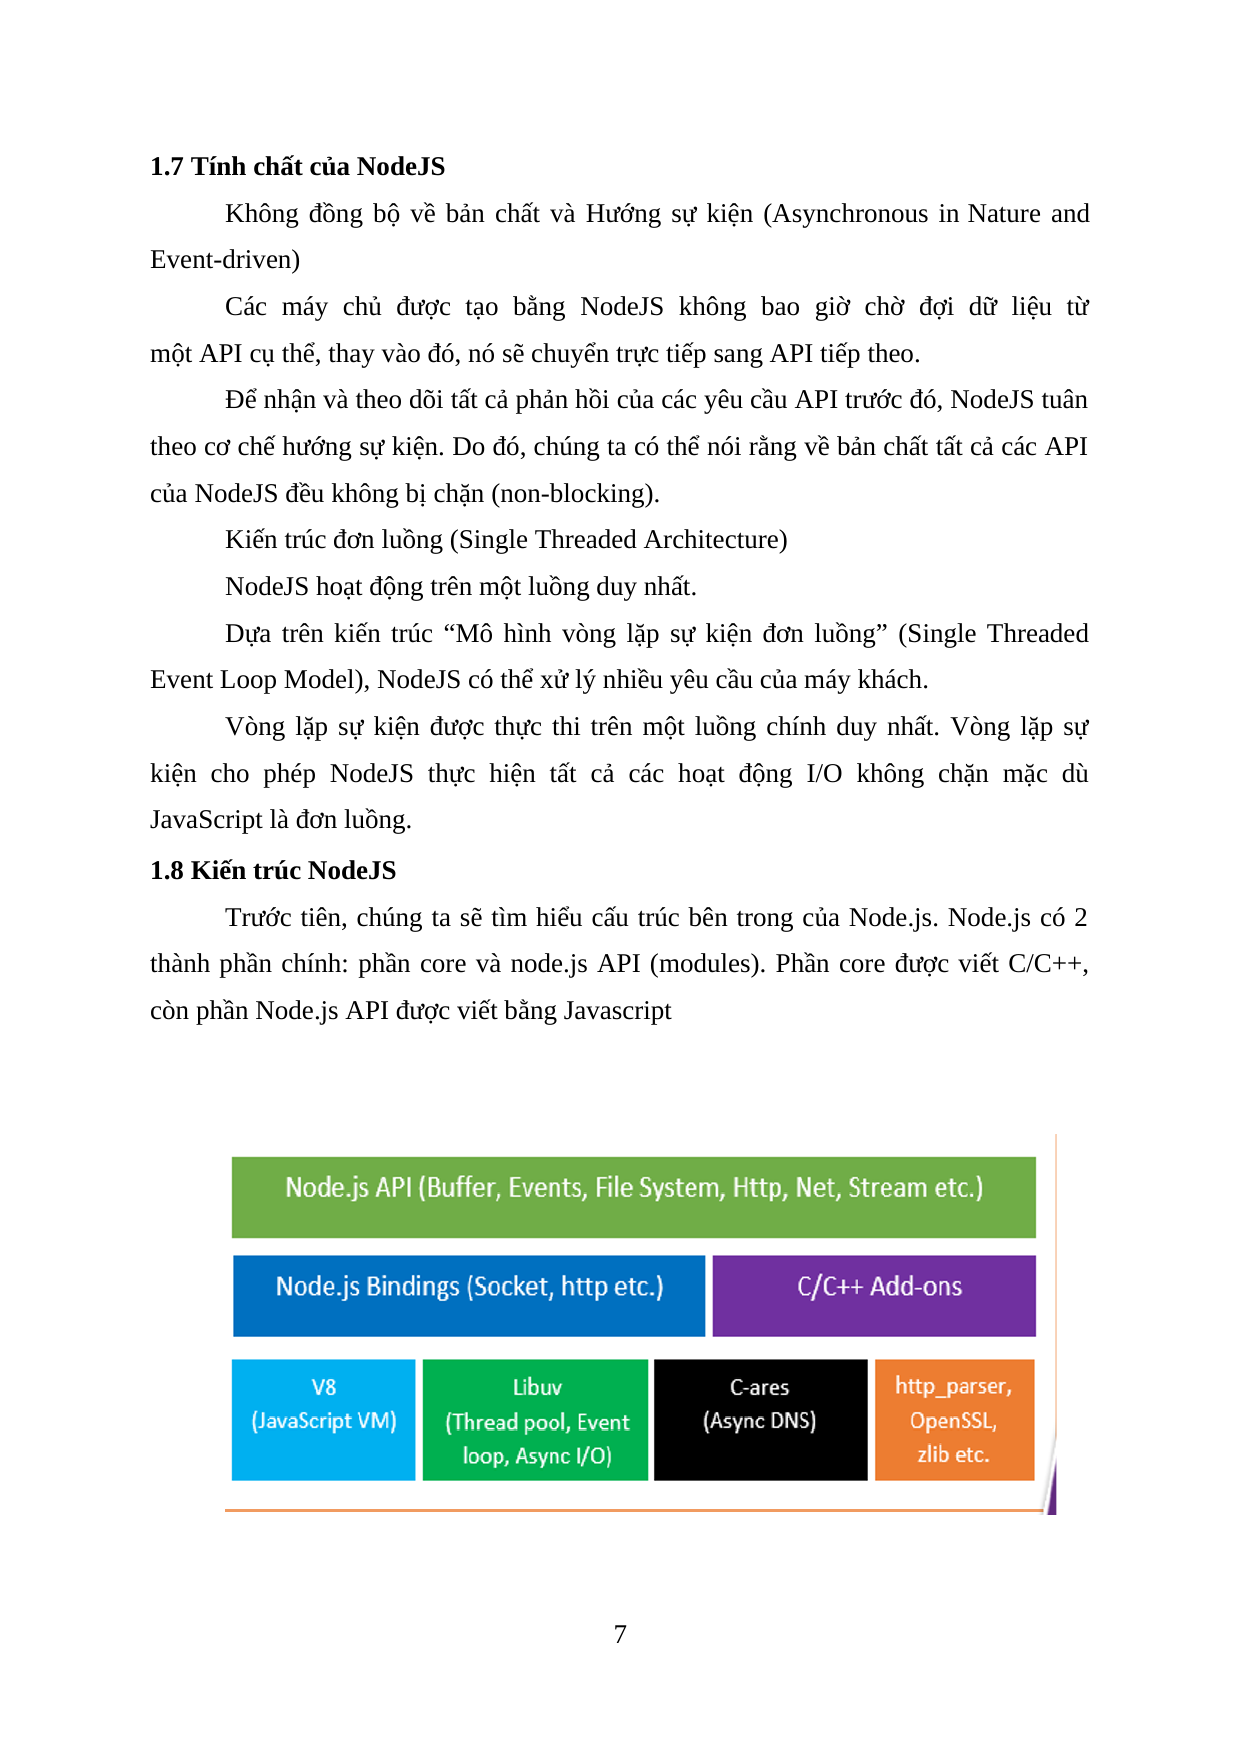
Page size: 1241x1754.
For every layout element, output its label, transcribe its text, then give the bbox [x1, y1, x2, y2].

text Trước tiên, chúng ta sẽ tìm hiểu cấu trúc bên trong của Node.js. Node.js có 2 thành phần chính: phần core và node.js API (modules). Phần core được viết C/C++, còn phần Node.js API được viết bằng Javascript [150, 901, 1090, 1025]
subtitle 1.7 Tính chất của NodeJS [150, 150, 1090, 181]
text Để nhận và theo dõi tất cả phản hồi của các yêu cầu API trước đó, NodeJS tuân theo cơ chế hướng sự kiện. Do đó, chúng ta có thể nói rằng về bản chất tất cả các API của NodeJS đều không bị chặn (non-blocking). [150, 383, 1090, 508]
text NodeJS hoạt động trên một luồng duy nhất. [150, 570, 1090, 601]
text Vòng lặp sự kiện được thực thi trên một luồng chính duy nhất. Vòng lặp sự kiện cho phép NodeJS thực hiện tất cả các hoạt động I/O không chặn mặc dù JavaScript là đơn luồng. [150, 710, 1090, 834]
text Dựa trên kiến trúc “Mô hình vòng lặp sự kiện đơn luồng” (Single Threaded Event Loop Model), NodeJS có thể xử lý nhiều yêu cầu của máy khách. [150, 617, 1090, 694]
picture [225, 1134, 1057, 1515]
text Không đồng bộ về bản chất và Hướng sự kiện (Asynchronous in Nature and Event-driven) [150, 197, 1090, 274]
subtitle 1.8 Kiến trúc NodeJS [150, 854, 1090, 885]
text Các máy chủ được tạo bằng NodeJS không bao giờ chờ đợi dữ liệu từ một API cụ thể, thay vào đó, nó sẽ chuyển trực tiếp sang API tiếp theo. [150, 290, 1090, 368]
text Kiến trúc đơn luồng (Single Threaded Architecture) [150, 523, 1090, 554]
